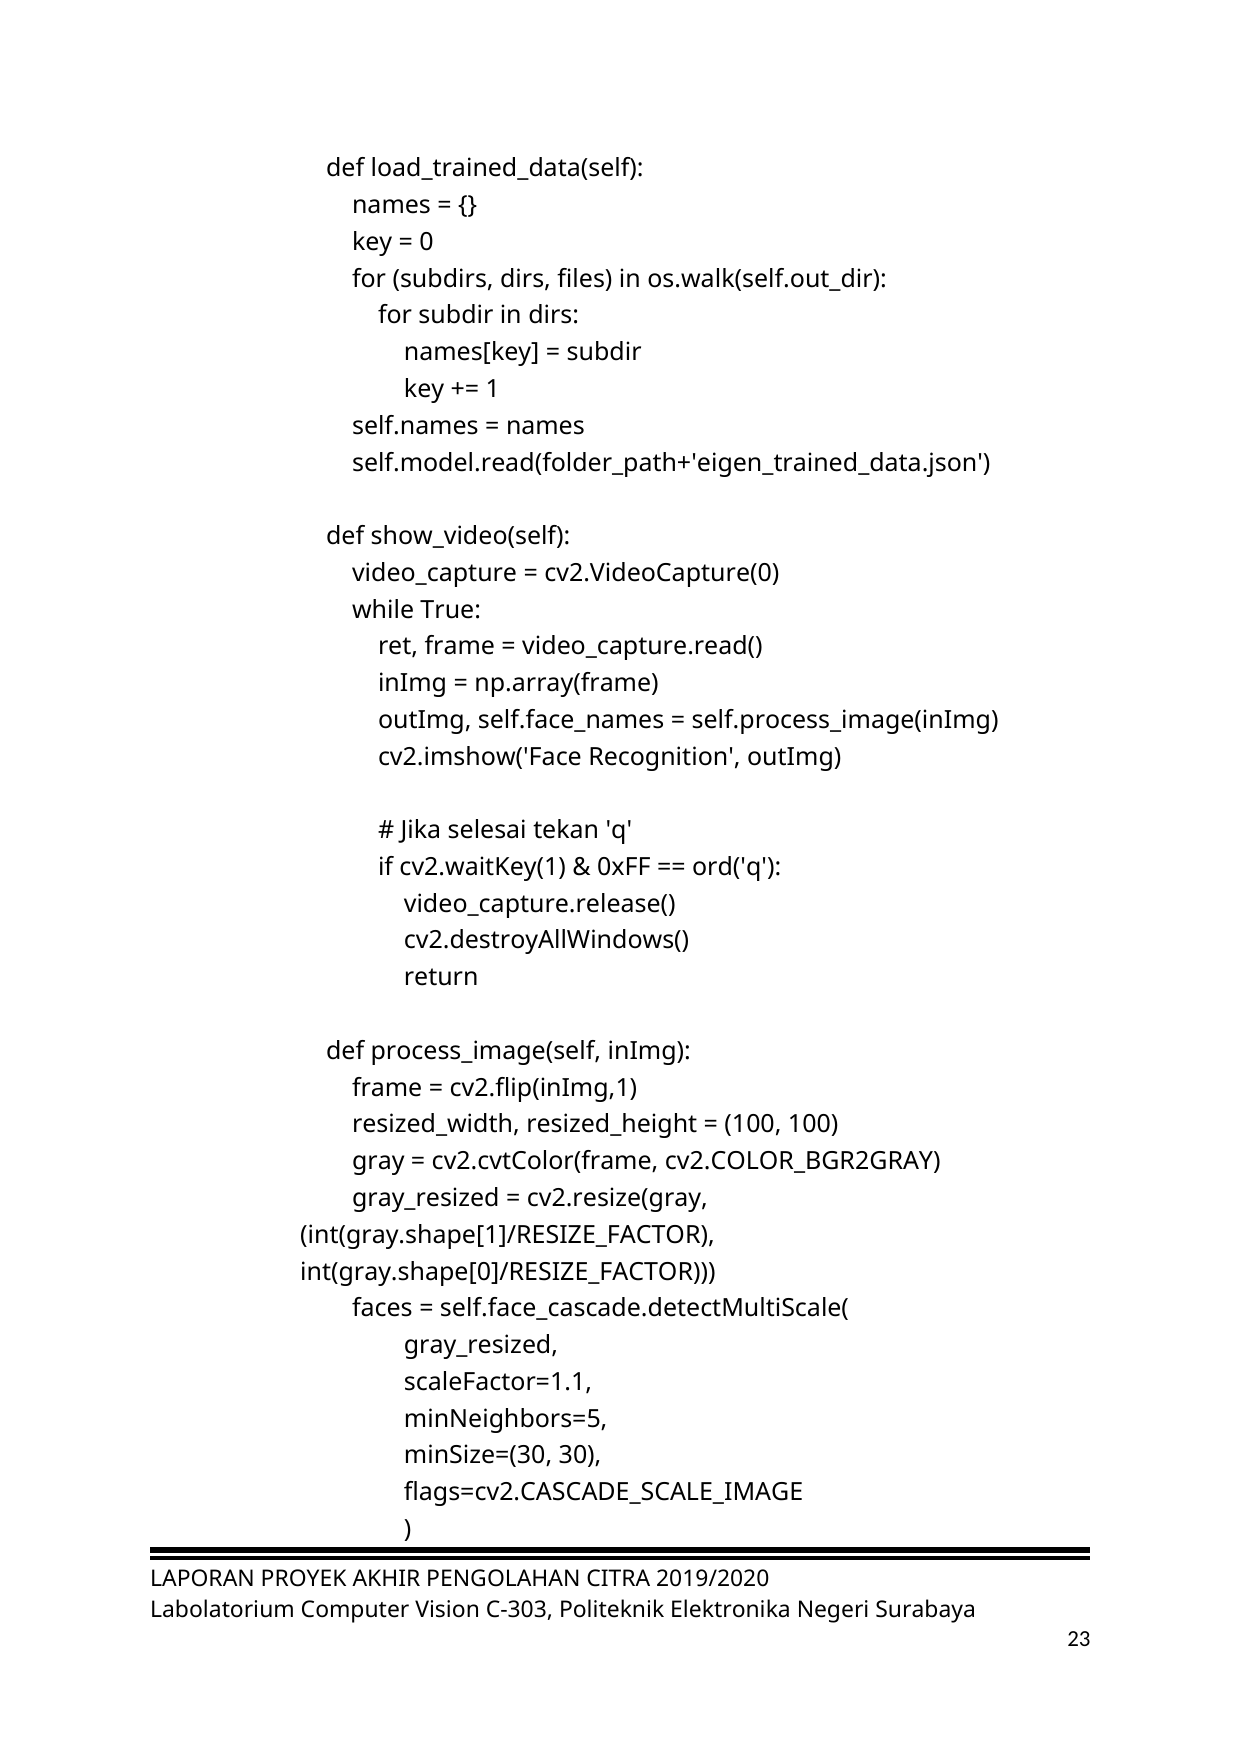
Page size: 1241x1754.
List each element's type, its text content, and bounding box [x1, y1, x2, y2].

list gray = cv2.cvtColor(frame, cv2.COLOR_BGR2GRAY) [300, 1143, 1090, 1177]
list def load_trained_data(self): [300, 150, 1090, 184]
list for (subdirs, dirs, files) in os.walk(self.out_dir): [300, 260, 1090, 294]
list for subdir in dirs: [300, 297, 1090, 331]
list ret, frame = video_capture.read() [300, 628, 1090, 662]
list self.model.read(folder_path+'eigen_trained_data.json') [300, 444, 1090, 478]
list key += 1 [300, 371, 1090, 405]
list key = 0 [300, 223, 1090, 258]
list def show_video(self): [300, 518, 1090, 552]
list def process_image(self, inImg): [300, 1032, 1090, 1067]
list # Jika selesai tekan 'q' [300, 812, 1090, 846]
list faces = self.face_cascade.detectMultiScale( [300, 1290, 1090, 1324]
list if cv2.waitKey(1) & 0xFF == ord('q'): [300, 849, 1090, 883]
list video_capture = cv2.VideoCapture(0) [300, 554, 1090, 588]
list flags=cv2.CASCADE_SCALE_IMAGE [300, 1474, 1090, 1508]
list cv2.imshow('Face Recognition', outImg) [300, 738, 1090, 772]
list cv2.destroyAllWindows() [300, 922, 1090, 956]
list gray_resized = cv2.resize(gray, (int(gray.shape[1]/RESIZE_FACTOR), int(gray.shape[0]/RESIZE_FACTOR))) [300, 1179, 1090, 1287]
list names[key] = subdir [300, 334, 1090, 368]
list outImg, self.face_names = self.process_image(inImg) [300, 702, 1090, 736]
list minNeighbors=5, [300, 1400, 1090, 1434]
list minSize=(30, 30), [300, 1437, 1090, 1471]
list frame = cv2.flip(inImg,1) [300, 1069, 1090, 1103]
list ) [300, 1511, 1090, 1544]
list gray_resized, [300, 1327, 1090, 1361]
list return [300, 959, 1090, 993]
list self.names = names [300, 407, 1090, 441]
list scaleFactor=1.1, [300, 1363, 1090, 1397]
list names = {} [300, 187, 1090, 221]
list resized_width, resized_height = (100, 100) [300, 1106, 1090, 1140]
list inImg = np.array(frame) [300, 665, 1090, 699]
list while True: [300, 591, 1090, 625]
list video_capture.release() [300, 885, 1090, 919]
